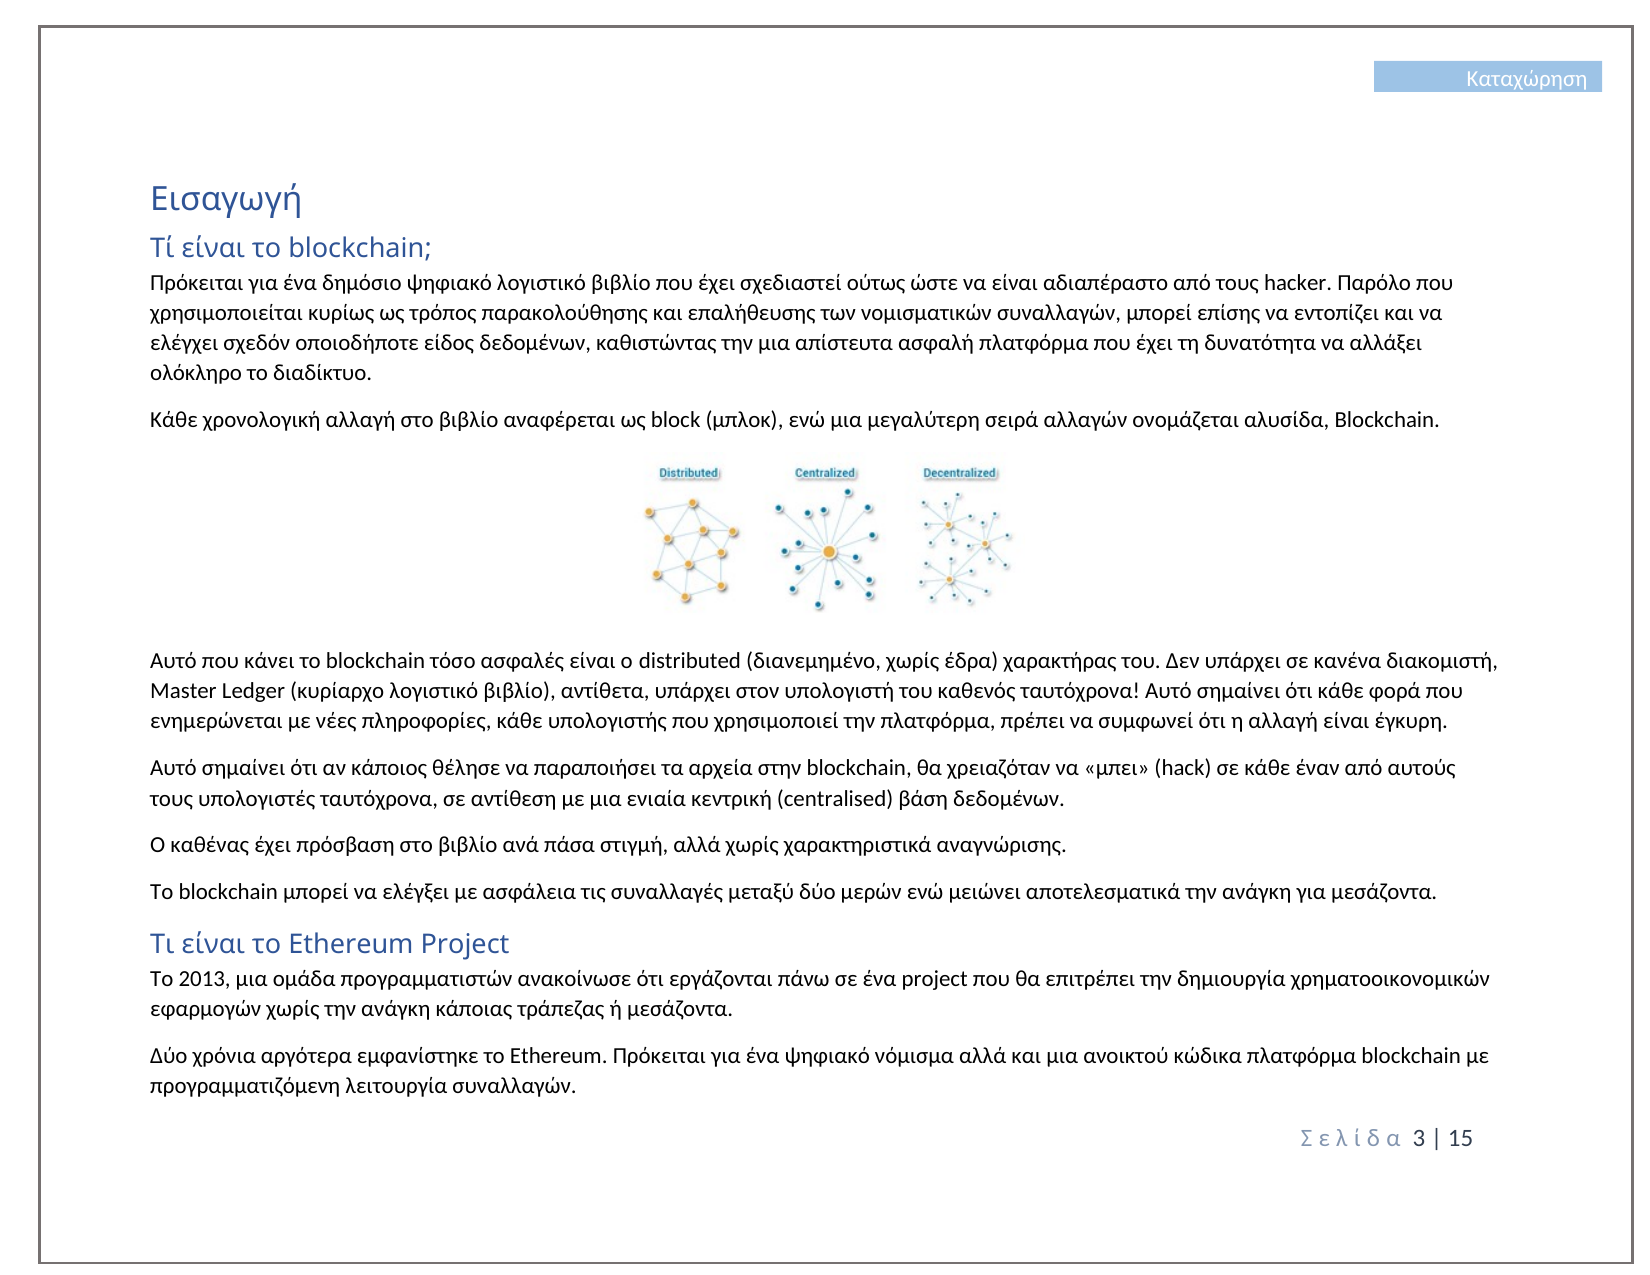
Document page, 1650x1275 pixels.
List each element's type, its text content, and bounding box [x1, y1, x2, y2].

text Ο καθένας έχει πρόσβαση στο βιβλίο ανά πάσα στιγμή, αλλά χωρίς χαρακτηριστικά αναγνώρισης. [150, 831, 1500, 858]
subtitle Τι είναι το Ethereum Project [150, 924, 1500, 961]
text Δύο χρόνια αργότερα εμφανίστηκε το Ethereum. Πρόκειται για ένα ψηφιακό νόμισμα αλλά και μια ανοικτού κώδικα πλατφόρμα blockchain με προγραμματιζόμενη λειτουργία συναλλαγών. [150, 1041, 1500, 1099]
text Το 2013, μια ομάδα προγραμματιστών ανακοίνωσε ότι εργάζονται πάνω σε ένα project που θα επιτρέπει την δημιουργία χρηματοοικονομικών εφαρμογών χωρίς την ανάγκη κάποιας τράπεζας ή μεσάζοντα. [150, 964, 1500, 1022]
picture [625, 452, 1025, 628]
text Κάθε χρονολογική αλλαγή στο βιβλίο αναφέρεται ως block (μπλοκ), ενώ μια μεγαλύτερη σειρά αλλαγών ονομάζεται αλυσίδα, Blockchain. [150, 405, 1500, 433]
text Το blockchain μπορεί να ελέγξει με ασφάλεια τις συναλλαγές μεταξύ δύο μερών ενώ μειώνει αποτελεσματικά την ανάγκη για μεσάζοντα. [150, 877, 1500, 905]
text Πρόκειται για ένα δημόσιο ψηφιακό λογιστικό βιβλίο που έχει σχεδιαστεί ούτως ώστε να είναι αδιαπέραστο από τους hacker. Παρόλο που χρησιμοποιείται κυρίως ως τρόπος παρακολούθησης και επαλήθευσης των νομισματικών συναλλαγών, μπορεί επίσης να εντοπίζει και να ελέγχει σχεδόν οποιοδήποτε είδος δεδομένων, καθιστώντας την μια απίστευτα ασφαλή πλατφόρμα που έχει τη δυνατότητα να αλλάξει ολόκληρο το διαδίκτυο. [150, 268, 1500, 387]
text Αυτό σημαίνει ότι αν κάποιος θέλησε να παραποιήσει τα αρχεία στην blockchain, θα χρειαζόταν να «μπει» (hack) σε κάθε έναν από αυτούς τους υπολογιστές ταυτόχρονα, σε αντίθεση με μια ενιαία κεντρική (centralised) βάση δεδομένων. [150, 753, 1500, 812]
subtitle Τί είναι το blockchain; [150, 228, 1500, 265]
subtitle Εισαγωγή [150, 175, 1500, 220]
text Αυτό που κάνει το blockchain τόσο ασφαλές είναι ο distributed (διανεμημένο, χωρίς έδρα) χαρακτήρας του. Δεν υπάρχει σε κανένα διακομιστή, Master Ledger (κυρίαρχο λογιστικό βιβλίο), αντίθετα, υπάρχει στον υπολογιστή του καθενός ταυτόχρονα! Αυτό σημαίνει ότι κάθε φορά που ενημερώνεται με νέες πληροφορίες, κάθε υπολογιστής που χρησιμοποιεί την πλατφόρμα, πρέπει να συμφωνεί ότι η αλλαγή είναι έγκυρη. [150, 646, 1500, 734]
